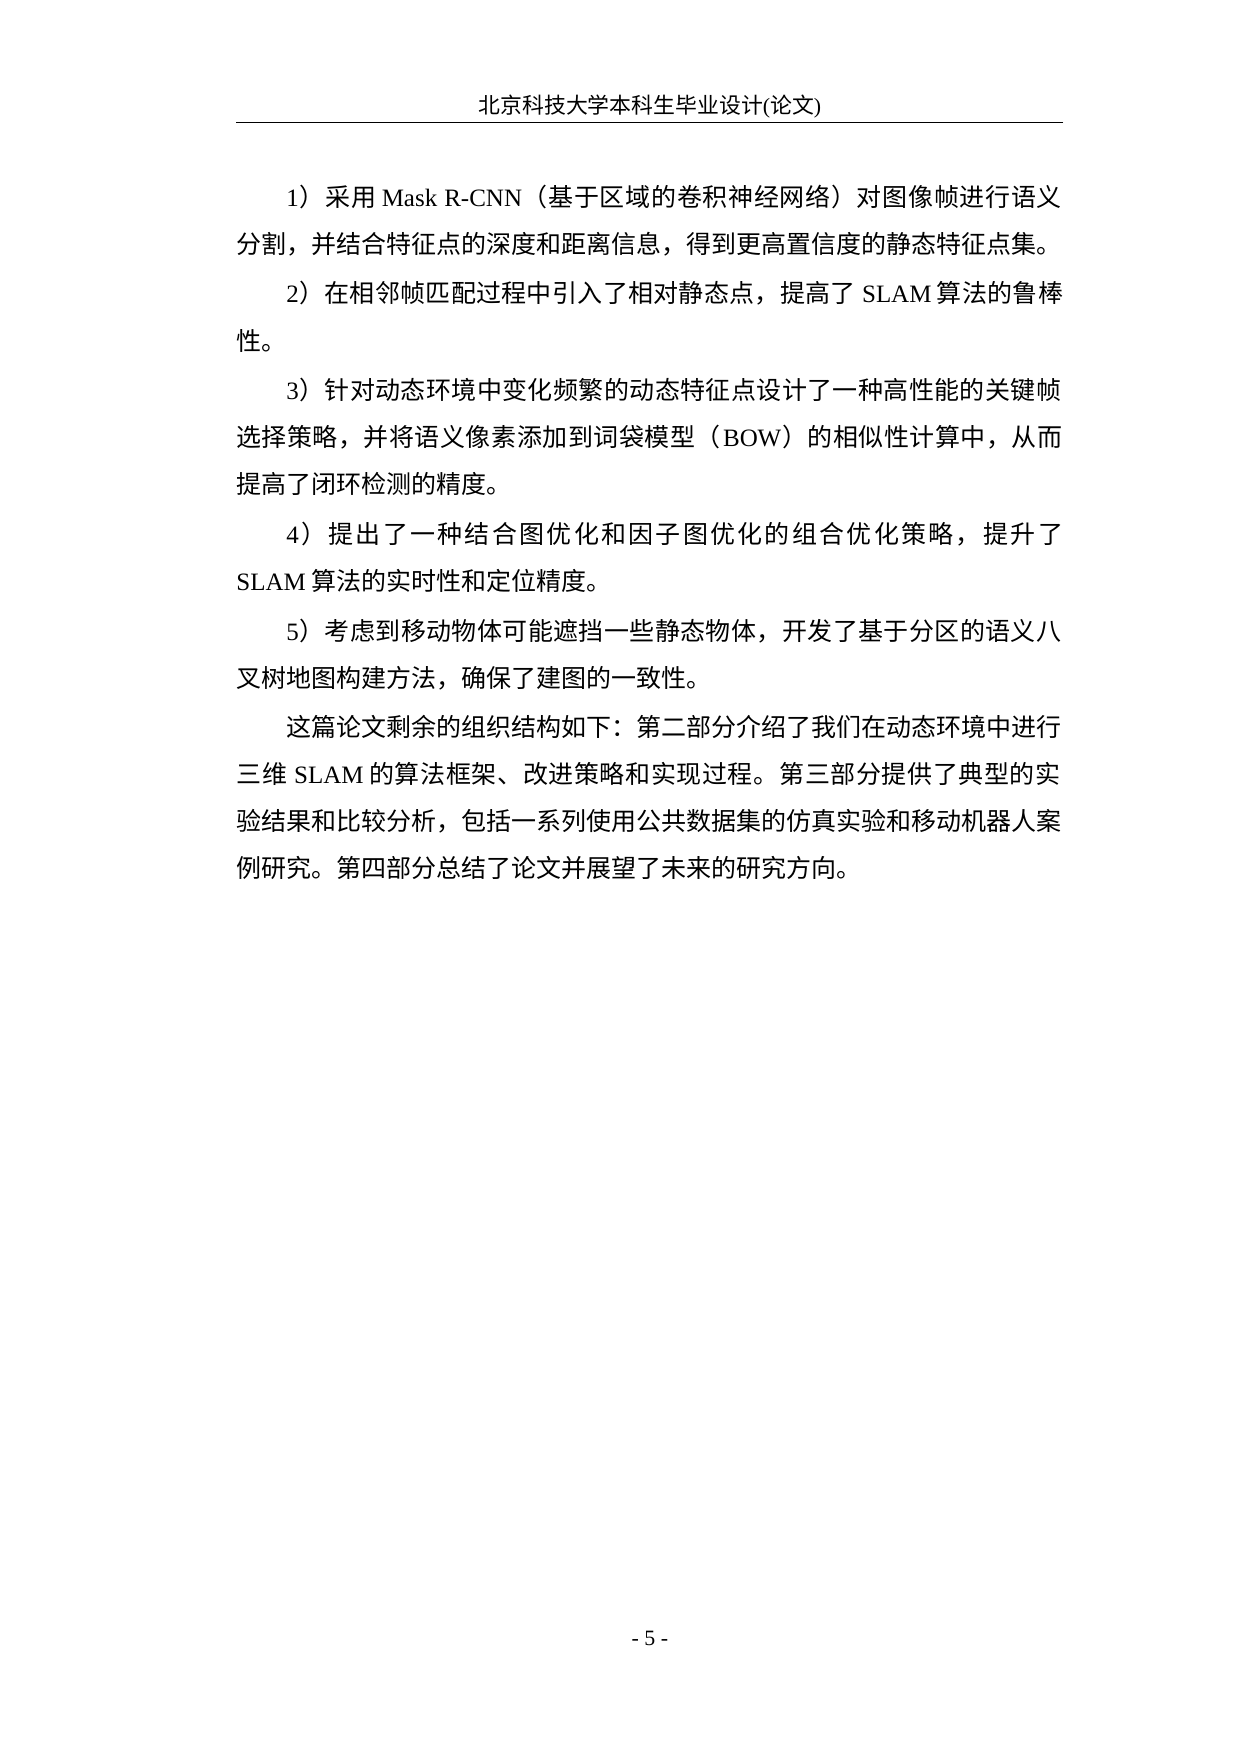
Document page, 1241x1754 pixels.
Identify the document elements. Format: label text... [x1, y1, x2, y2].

text 5）考虑到移动物体可能遮挡一些静态物体，开发了基于分区的语义八叉树地图构建方法，确保了建图的一致性。 [236, 611, 1063, 694]
text 3）针对动态环境中变化频繁的动态特征点设计了一种高性能的关键帧选择策略，并将语义像素添加到词袋模型（BOW）的相似性计算中，从而提高了闭环检测的精度。 [236, 371, 1063, 501]
text 2）在相邻帧匹配过程中引入了相对静态点，提高了SLAM算法的鲁棒性。 [236, 274, 1063, 357]
text 1）采用Mask R-CNN（基于区域的卷积神经网络）对图像帧进行语义分割，并结合特征点的深度和距离信息，得到更高置信度的静态特征点集。 [236, 177, 1063, 261]
text 这篇论文剩余的组织结构如下：第二部分介绍了我们在动态环境中进行三维 SLAM的算法框架、改进策略和实现过程。第三部分提供了典型的实验结果和比较分析，包括一系列使用公共数据集的仿真实验和移动机器人案例研究。第四部分总结了论文并展望了未来的研究方向。 [236, 708, 1063, 885]
text 4）提出了一种结合图优化和因子图优化的组合优化策略，提升了SLAM算法的实时性和定位精度。 [236, 514, 1063, 598]
